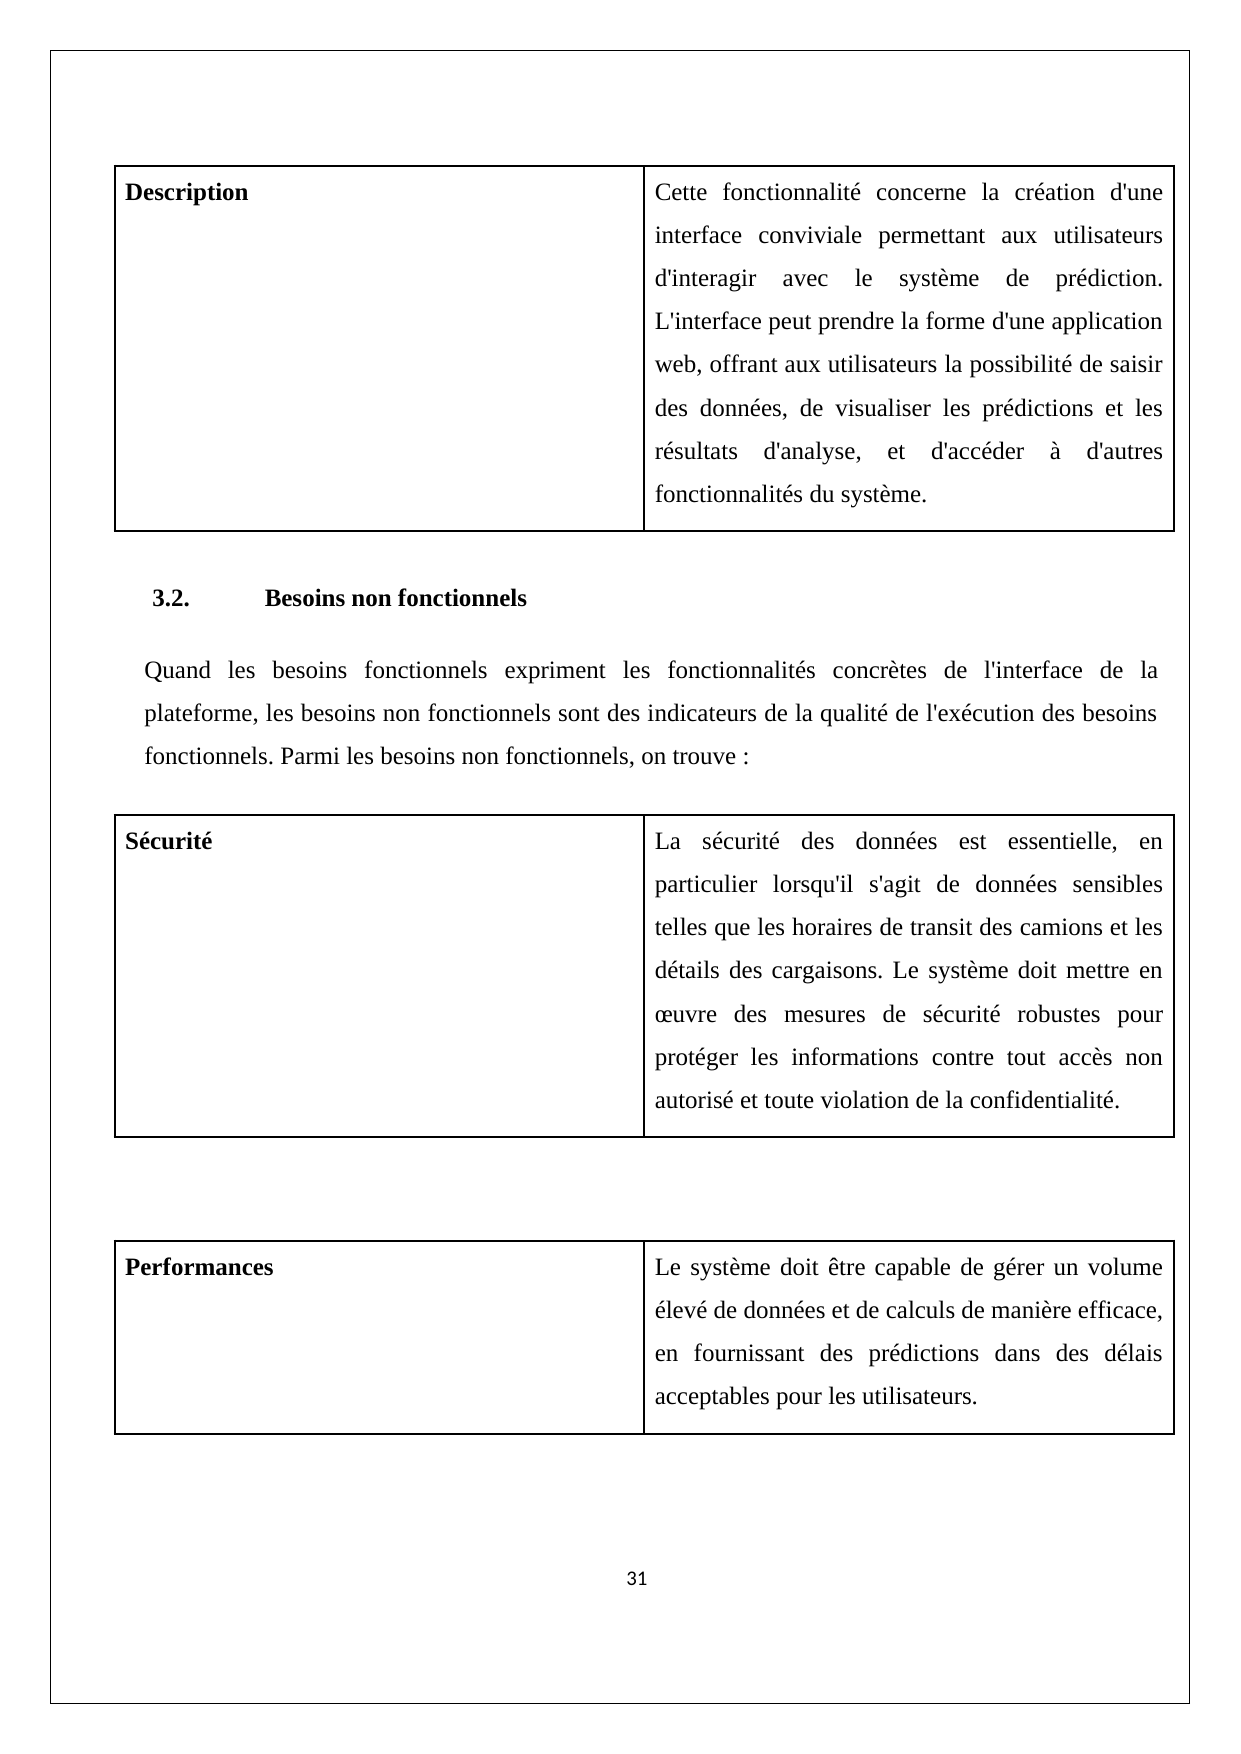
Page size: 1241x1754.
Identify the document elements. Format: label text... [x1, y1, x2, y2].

table_header Performances [116, 1242, 643, 1433]
text Quand les besoins fonctionnels expriment les fonctionnalités concrètes de l'interface de la plateforme, les besoins non fonctionnels sont des indicateurs de la qualité de l'exécution des besoins fonctionnels. Parmi les besoins non fonctionnels, on trouve : [144, 655, 1159, 770]
table_header Sécurité [116, 816, 643, 1136]
table_header La sécurité des données est essentielle, en particulier lorsqu'il s'agit de données sensibles telles que les horaires de transit des camions et les détails des cargaisons. Le système doit mettre en œuvre des mesures de sécurité robustes pour protéger les informations contre tout accès non autorisé et toute violation de la confidentialité. [645, 816, 1173, 1136]
subtitle Besoins non fonctionnels [152, 583, 1159, 612]
table_cell Cette fonctionnalité concerne la création d'une interface conviviale permettant aux utilisateurs d'interagir avec le système de prédiction. L'interface peut prendre la forme d'une application web, offrant aux utilisateurs la possibilité de saisir des données, de visualiser les prédictions et les résultats d'analyse, et d'accéder à d'autres fonctionnalités du système. [645, 167, 1173, 530]
table_cell Description [116, 167, 643, 530]
table_header Le système doit être capable de gérer un volume élevé de données et de calculs de manière efficace, en fournissant des prédictions dans des délais acceptables pour les utilisateurs. [645, 1242, 1173, 1433]
